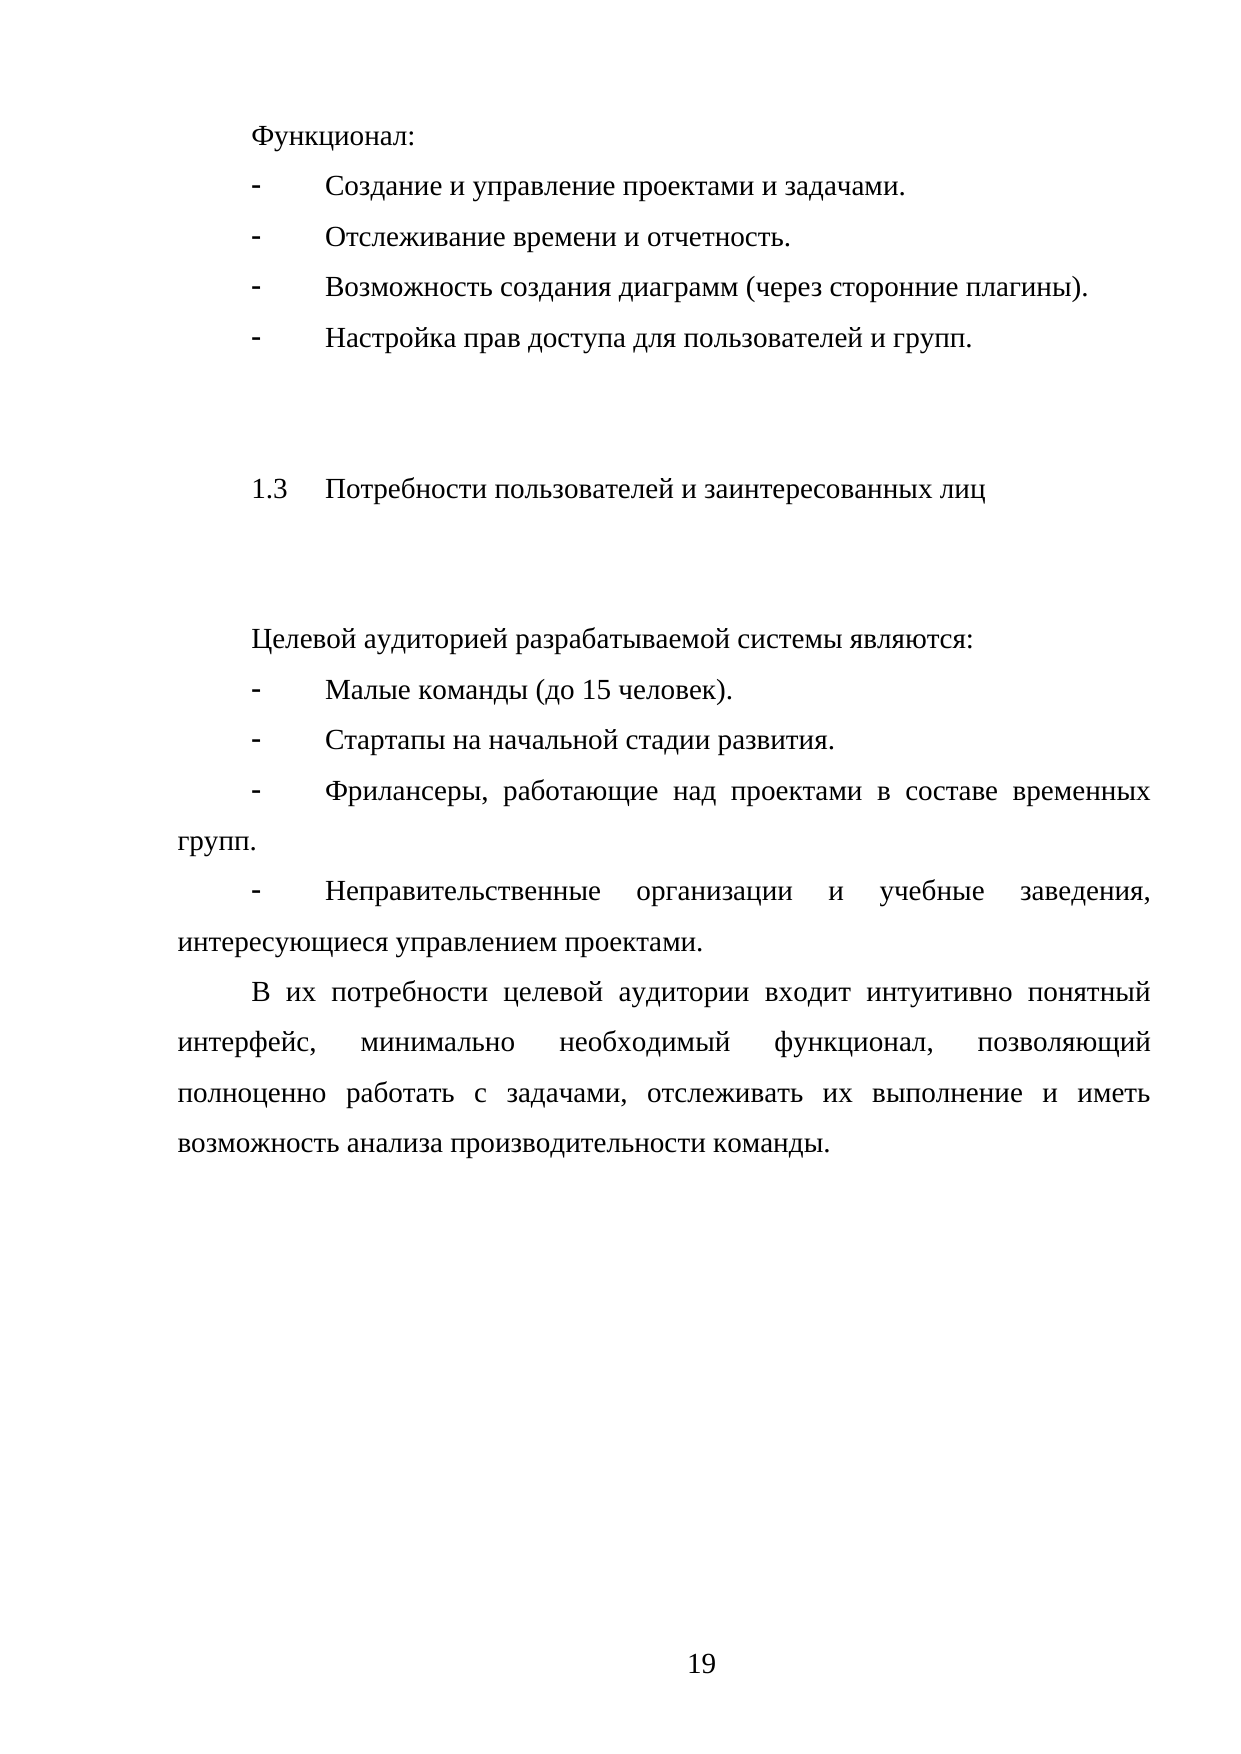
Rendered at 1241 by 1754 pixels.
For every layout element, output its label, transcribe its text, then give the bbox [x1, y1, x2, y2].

list Неправительственные организации и учебные заведения, интересующиеся управлением проектами. [177, 873, 1152, 957]
list Малые команды (до 15 человек). [177, 672, 1152, 706]
text Функционал: [177, 118, 1152, 152]
text В их потребности целевой аудитории входит интуитивно понятный интерфейс, минимально необходимый функционал, позволяющий полноценно работать с задачами, отслеживать их выполнение и иметь возможность анализа производительности команды. [177, 974, 1152, 1159]
list Стартапы на начальной стадии развития. [177, 722, 1152, 756]
list Отслеживание времени и отчетность. [177, 219, 1152, 252]
list Возможность создания диаграмм (через сторонние плагины). [177, 269, 1152, 303]
list Фрилансеры, работающие над проектами в составе временных групп. [177, 773, 1152, 857]
text 1.3 Потребности пользователей и заинтересованных лиц [177, 471, 1152, 504]
list Создание и управление проектами и задачами. [177, 168, 1152, 202]
list Настройка прав доступа для пользователей и групп. [177, 320, 1152, 353]
text Целевой аудиторией разрабатываемой системы являются: [177, 622, 1152, 655]
